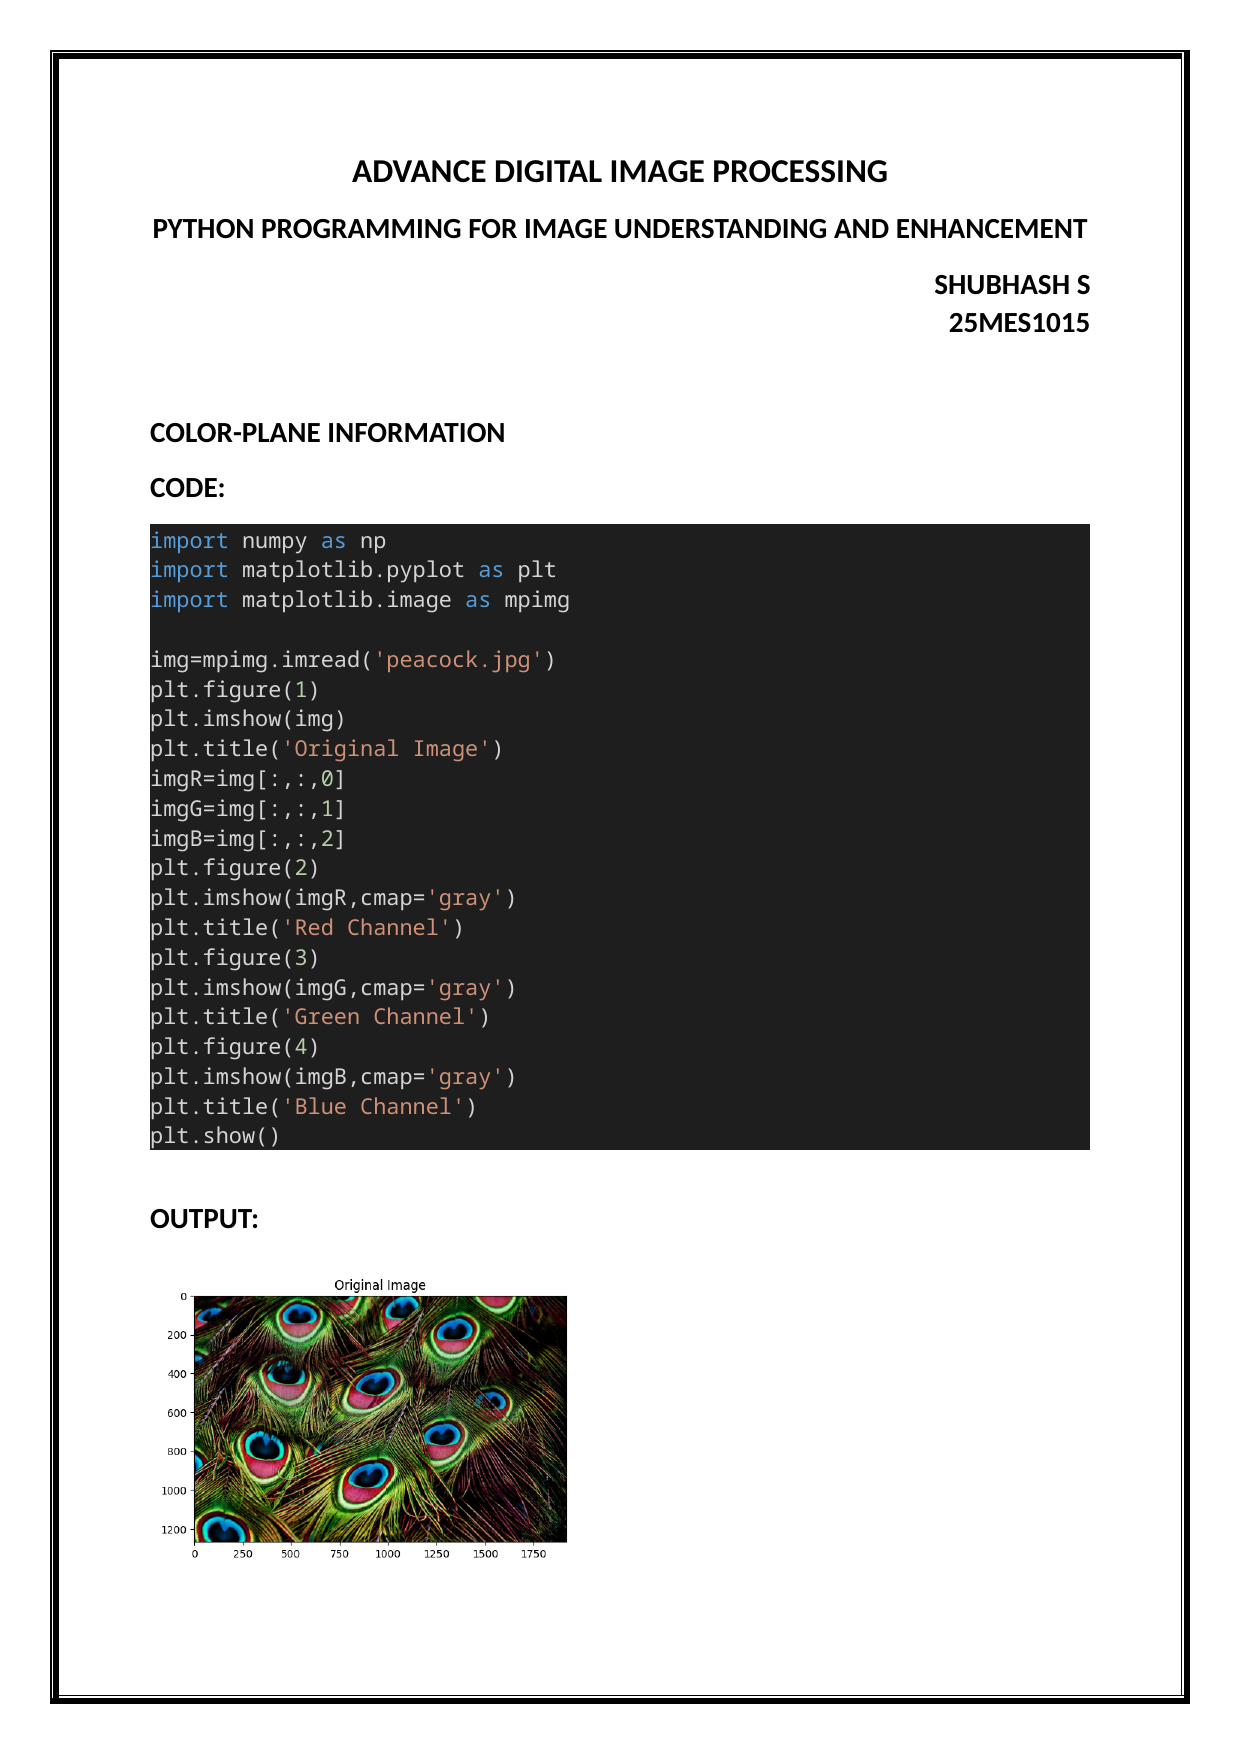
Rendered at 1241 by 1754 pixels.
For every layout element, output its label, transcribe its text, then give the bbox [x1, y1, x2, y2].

text plt.figure(1) [150, 673, 1090, 703]
text plt.imshow(img) [150, 703, 1090, 733]
text imgB=img[:,:,2] [150, 822, 1090, 852]
text import matplotlib.image as mpimg [150, 584, 1090, 614]
text import numpy as np [150, 524, 1090, 554]
text SHUBHASH S 25MES1015 [150, 266, 1090, 340]
text plt.show() [150, 1120, 1090, 1150]
text imgG=img[:,:,1] [150, 793, 1090, 822]
text CODE: [150, 469, 1090, 505]
text plt.title('Original Image') [150, 733, 1090, 763]
text imgR=img[:,:,0] [150, 763, 1090, 793]
text import matplotlib.pyplot as plt [150, 554, 1090, 584]
text OUTPUT: [150, 1200, 1090, 1235]
text ADVANCE DIGITAL IMAGE PROCESSING [150, 150, 1090, 191]
text plt.imshow(imgR,cmap='gray') [150, 882, 1090, 912]
picture [150, 1255, 585, 1570]
text img=mpimg.imread('peacock.jpg') [150, 644, 1090, 673]
text plt.title('Blue Channel') [150, 1091, 1090, 1120]
text plt.figure(3) [150, 942, 1090, 971]
text plt.imshow(imgG,cmap='gray') [150, 971, 1090, 1001]
text plt.imshow(imgB,cmap='gray') [150, 1061, 1090, 1091]
text plt.title('Red Channel') [150, 912, 1090, 942]
text PYTHON PROGRAMMING FOR IMAGE UNDERSTANDING AND ENHANCEMENT [150, 211, 1090, 246]
text plt.figure(2) [150, 852, 1090, 882]
text plt.figure(4) [150, 1031, 1090, 1061]
text COLOR-PLANE INFORMATION [150, 414, 1090, 450]
text plt.title('Green Channel') [150, 1001, 1090, 1031]
